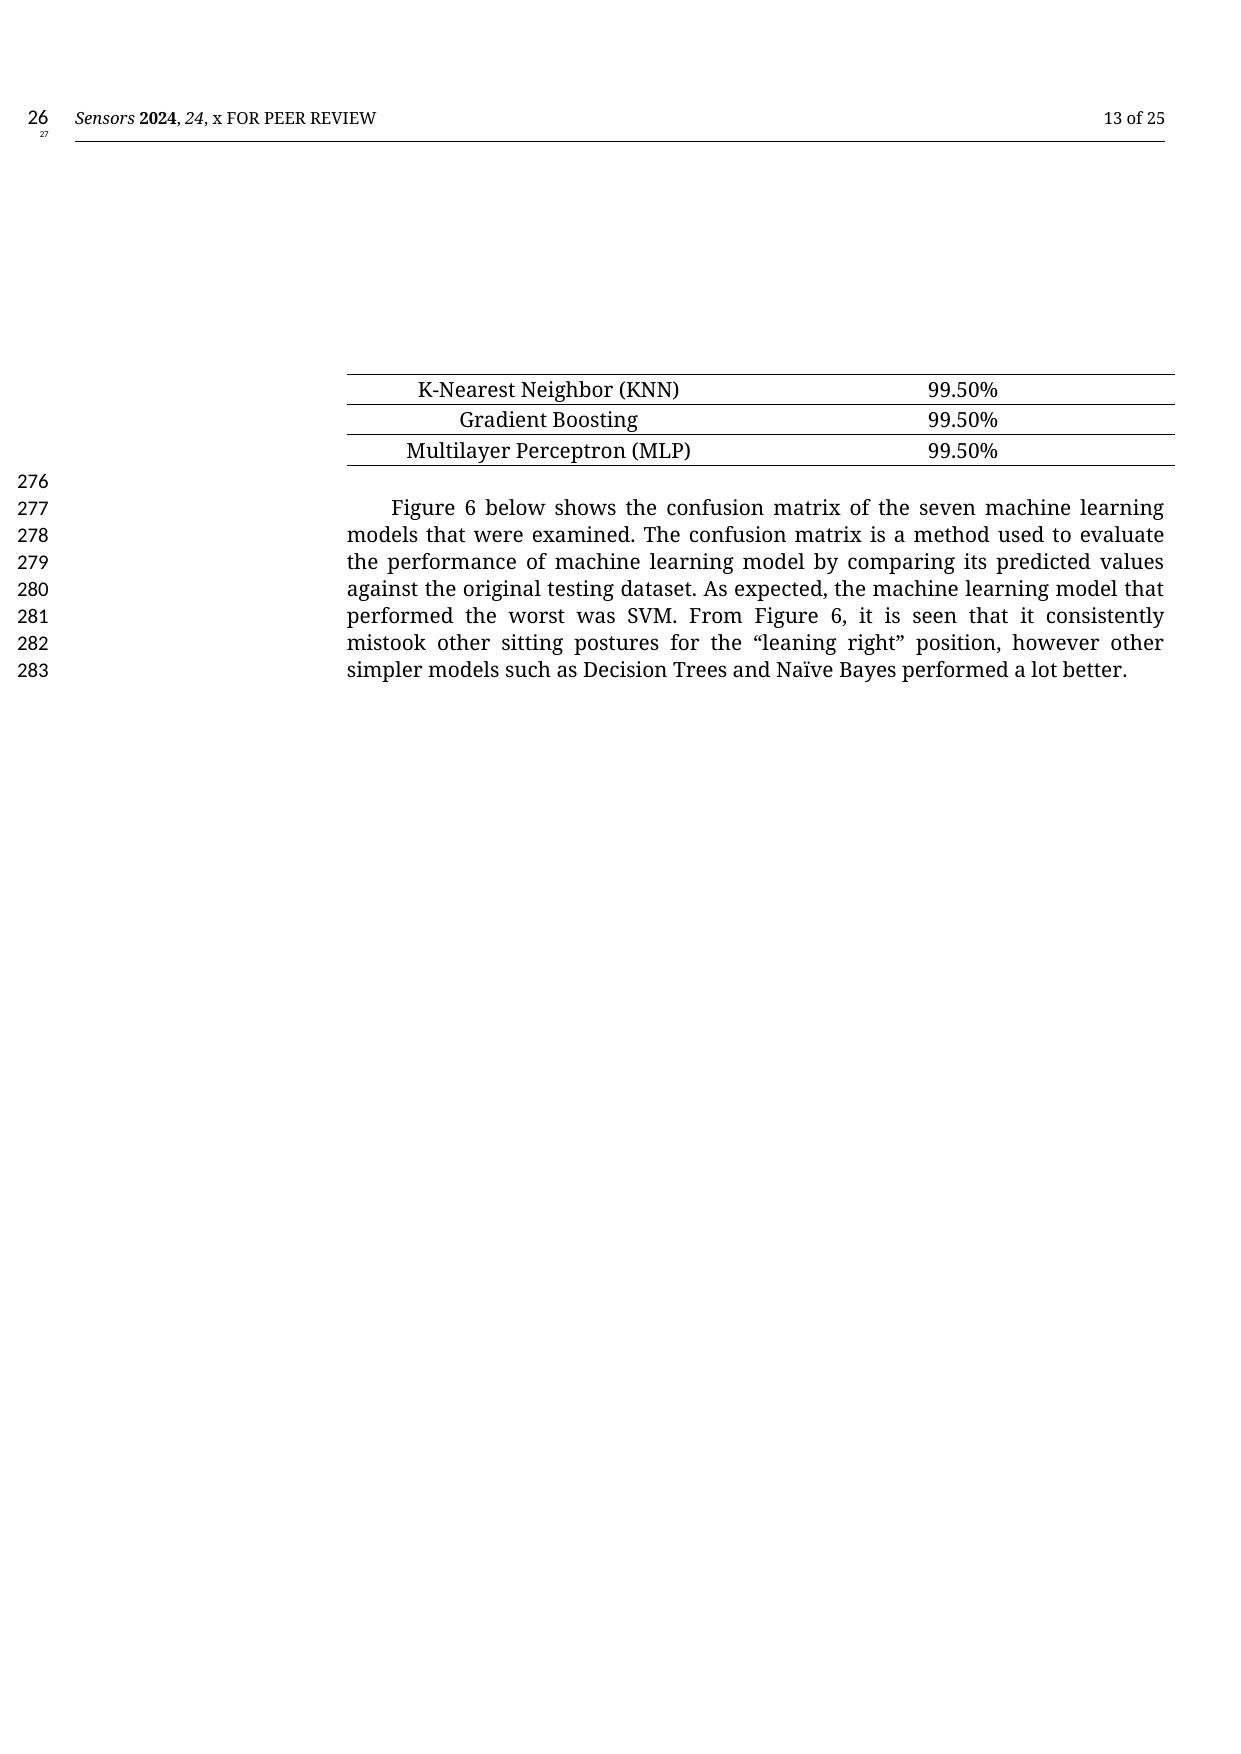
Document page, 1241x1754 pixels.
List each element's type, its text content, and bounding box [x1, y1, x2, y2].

text Figure 6 below shows the confusion matrix of the seven machine learning models that were examined. The confusion matrix is a method used to evaluate the performance of machine learning model by comparing its predicted values against the original testing dataset. As expected, the machine learning model that performed the worst was SVM. From Figure 6, it is seen that it consistently mistook other sitting postures for the “leaning right” position, however other simpler models such as Decision Trees and Naïve Bayes performed a lot better. [347, 494, 1165, 684]
table_cell 99.50% [750, 405, 1175, 434]
table_cell K-Nearest Neighbor (KNN) [347, 375, 750, 404]
table_cell 99.50% [750, 375, 1175, 404]
table_cell Multilayer Perceptron (MLP) [347, 435, 750, 465]
table_cell 99.50% [750, 435, 1175, 465]
table_cell Gradient Boosting [347, 405, 750, 434]
